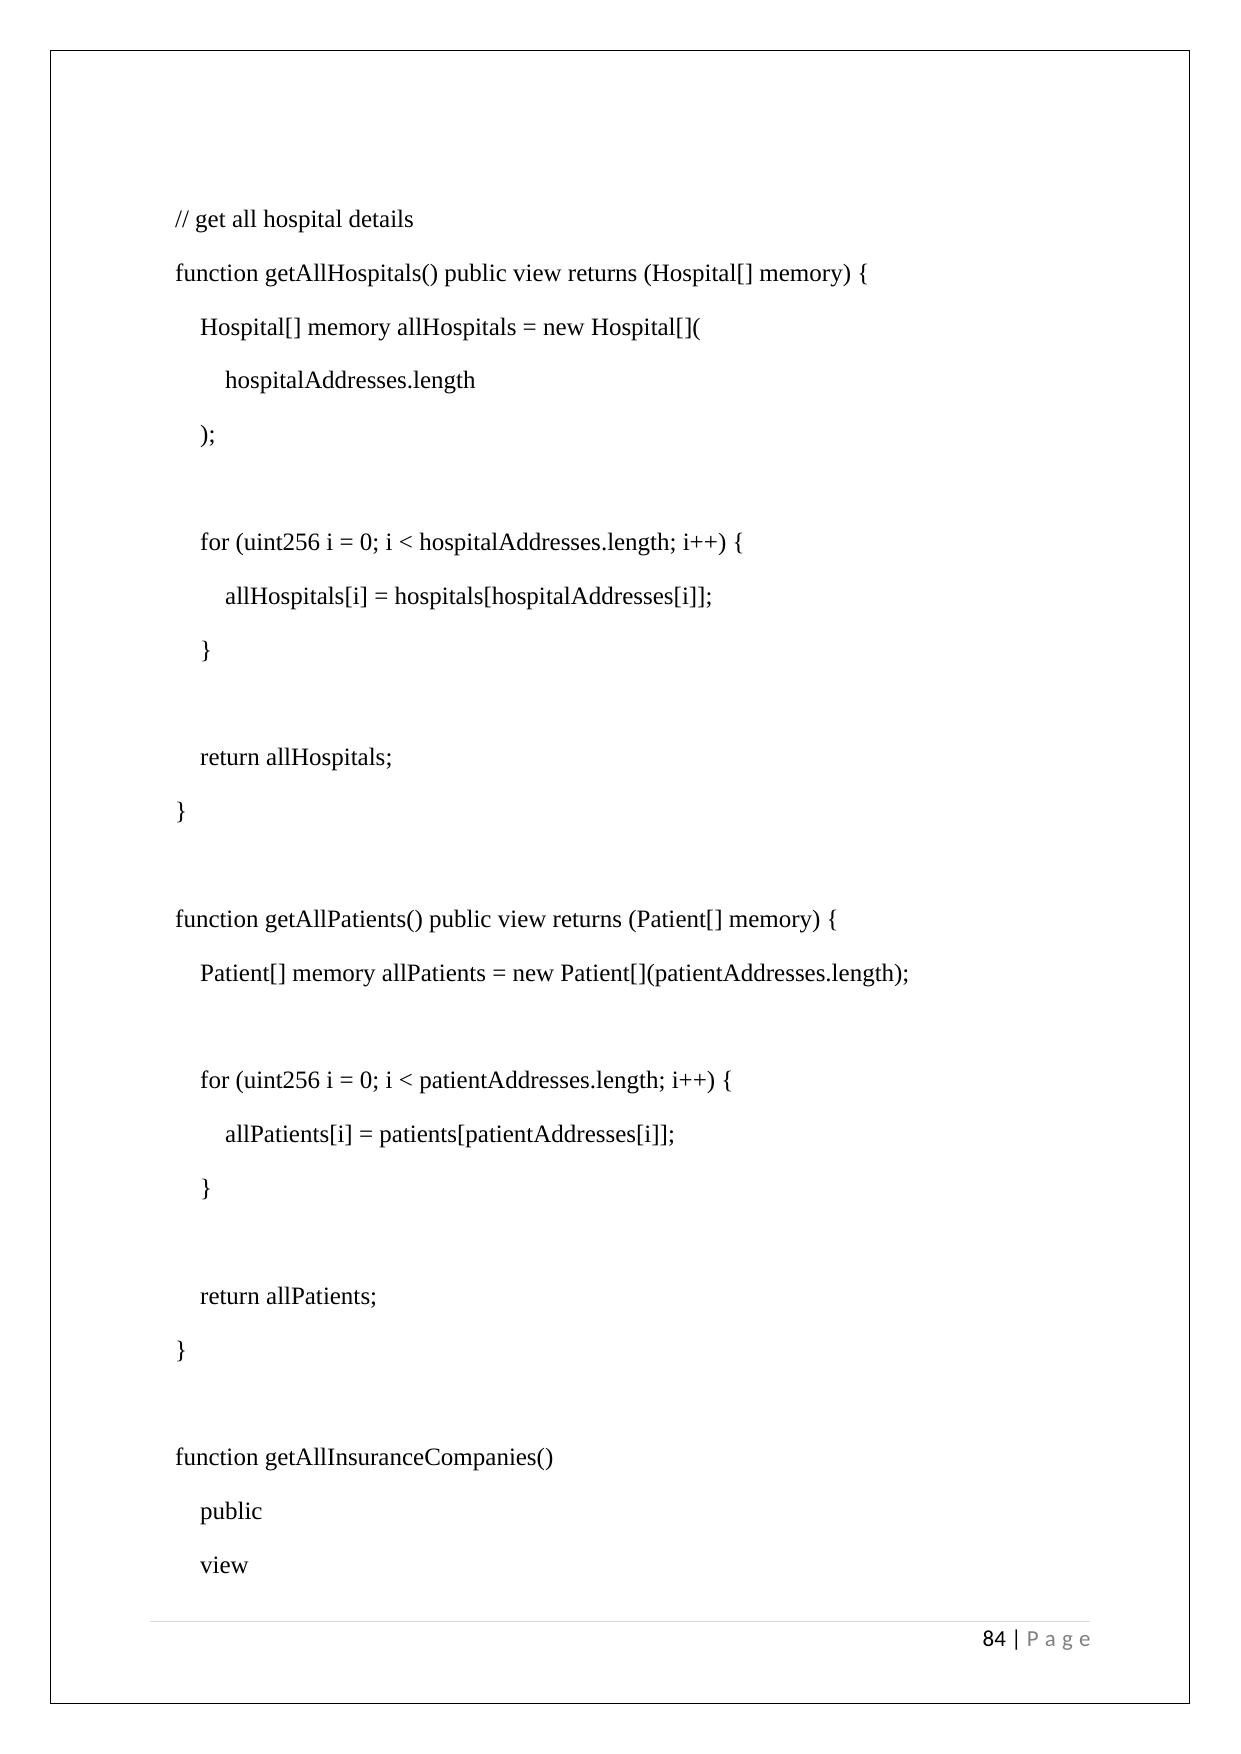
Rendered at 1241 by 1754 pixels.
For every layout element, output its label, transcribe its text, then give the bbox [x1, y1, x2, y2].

text } [150, 635, 1090, 663]
text function getAllHospitals() public view returns (Hospital[] memory) { [150, 258, 1090, 286]
text hospitalAddresses.length [150, 365, 1090, 394]
text function getAllInsuranceCompanies() [150, 1442, 1090, 1471]
text // get all hospital details [150, 204, 1090, 233]
text allHospitals[i] = hospitals[hospitalAddresses[i]]; [150, 581, 1090, 609]
text for (uint256 i = 0; i < hospitalAddresses.length; i++) { [150, 527, 1090, 556]
text } [150, 1335, 1090, 1363]
text for (uint256 i = 0; i < patientAddresses.length; i++) { [150, 1066, 1090, 1094]
text } [150, 796, 1090, 825]
text ); [150, 419, 1090, 448]
text return allHospitals; [150, 742, 1090, 771]
text view [150, 1550, 1090, 1579]
text } [150, 1173, 1090, 1202]
text allPatients[i] = patients[patientAddresses[i]]; [150, 1119, 1090, 1148]
text Hospital[] memory allHospitals = new Hospital[]( [150, 312, 1090, 340]
text Patient[] memory allPatients = new Patient[](patientAddresses.length); [150, 958, 1090, 987]
text public [150, 1496, 1090, 1525]
text return allPatients; [150, 1281, 1090, 1310]
text function getAllPatients() public view returns (Patient[] memory) { [150, 904, 1090, 933]
